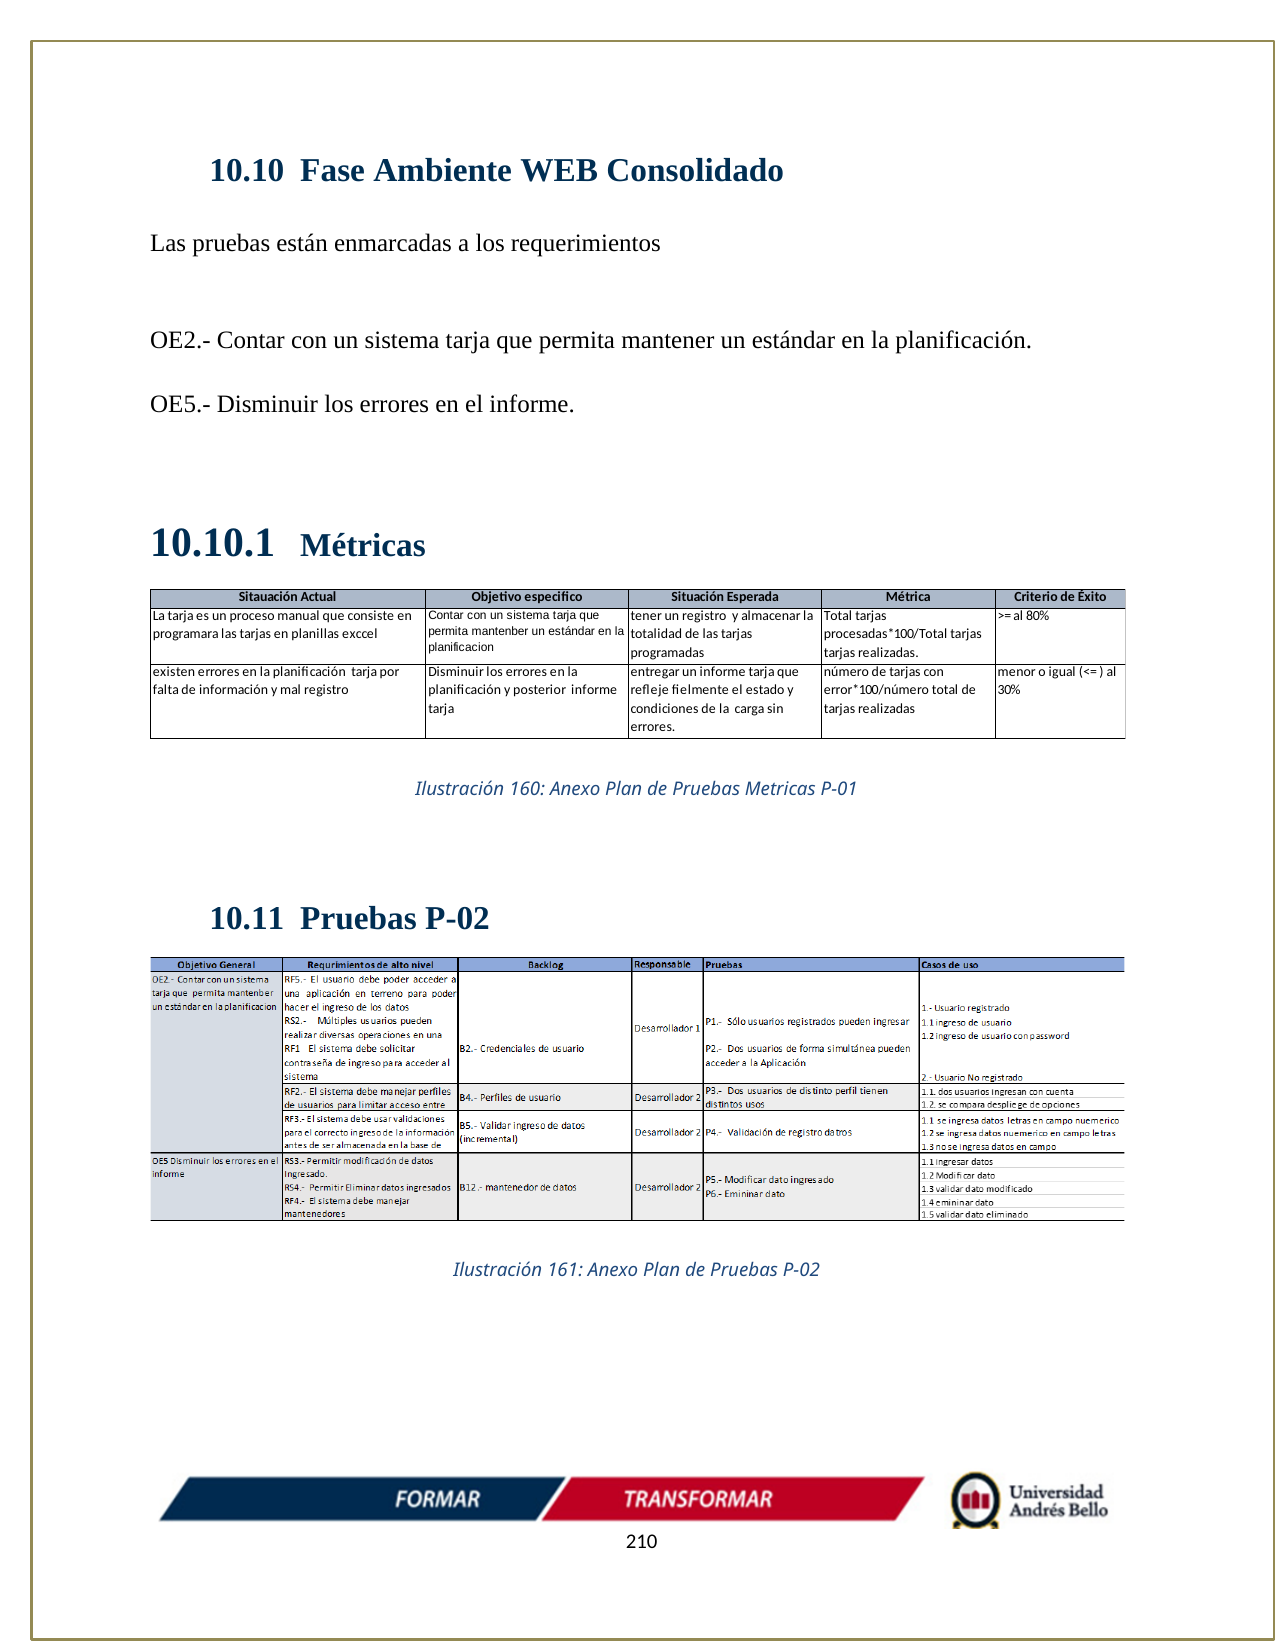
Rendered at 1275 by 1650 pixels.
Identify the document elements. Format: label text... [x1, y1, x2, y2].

text OE2.- Contar con un sistema tarja que permita mantener un estándar en la planificación. [150, 325, 1125, 354]
picture [157, 1468, 1133, 1529]
text OE5.- Disminuir los errores en el informe. [150, 389, 1125, 418]
text Ilustración 161: Anexo Plan de Pruebas P-02 [150, 1257, 1125, 1282]
picture [150, 956, 1125, 1221]
text Las pruebas están enmarcadas a los requerimientos [150, 228, 1125, 257]
subtitle Fase Ambiente WEB Consolidado [209, 150, 1125, 188]
subtitle Pruebas P-02 [209, 898, 1125, 937]
subtitle Métricas [150, 517, 1125, 565]
text Ilustración 160: Anexo Plan de Pruebas Metricas P-01 [150, 776, 1125, 801]
